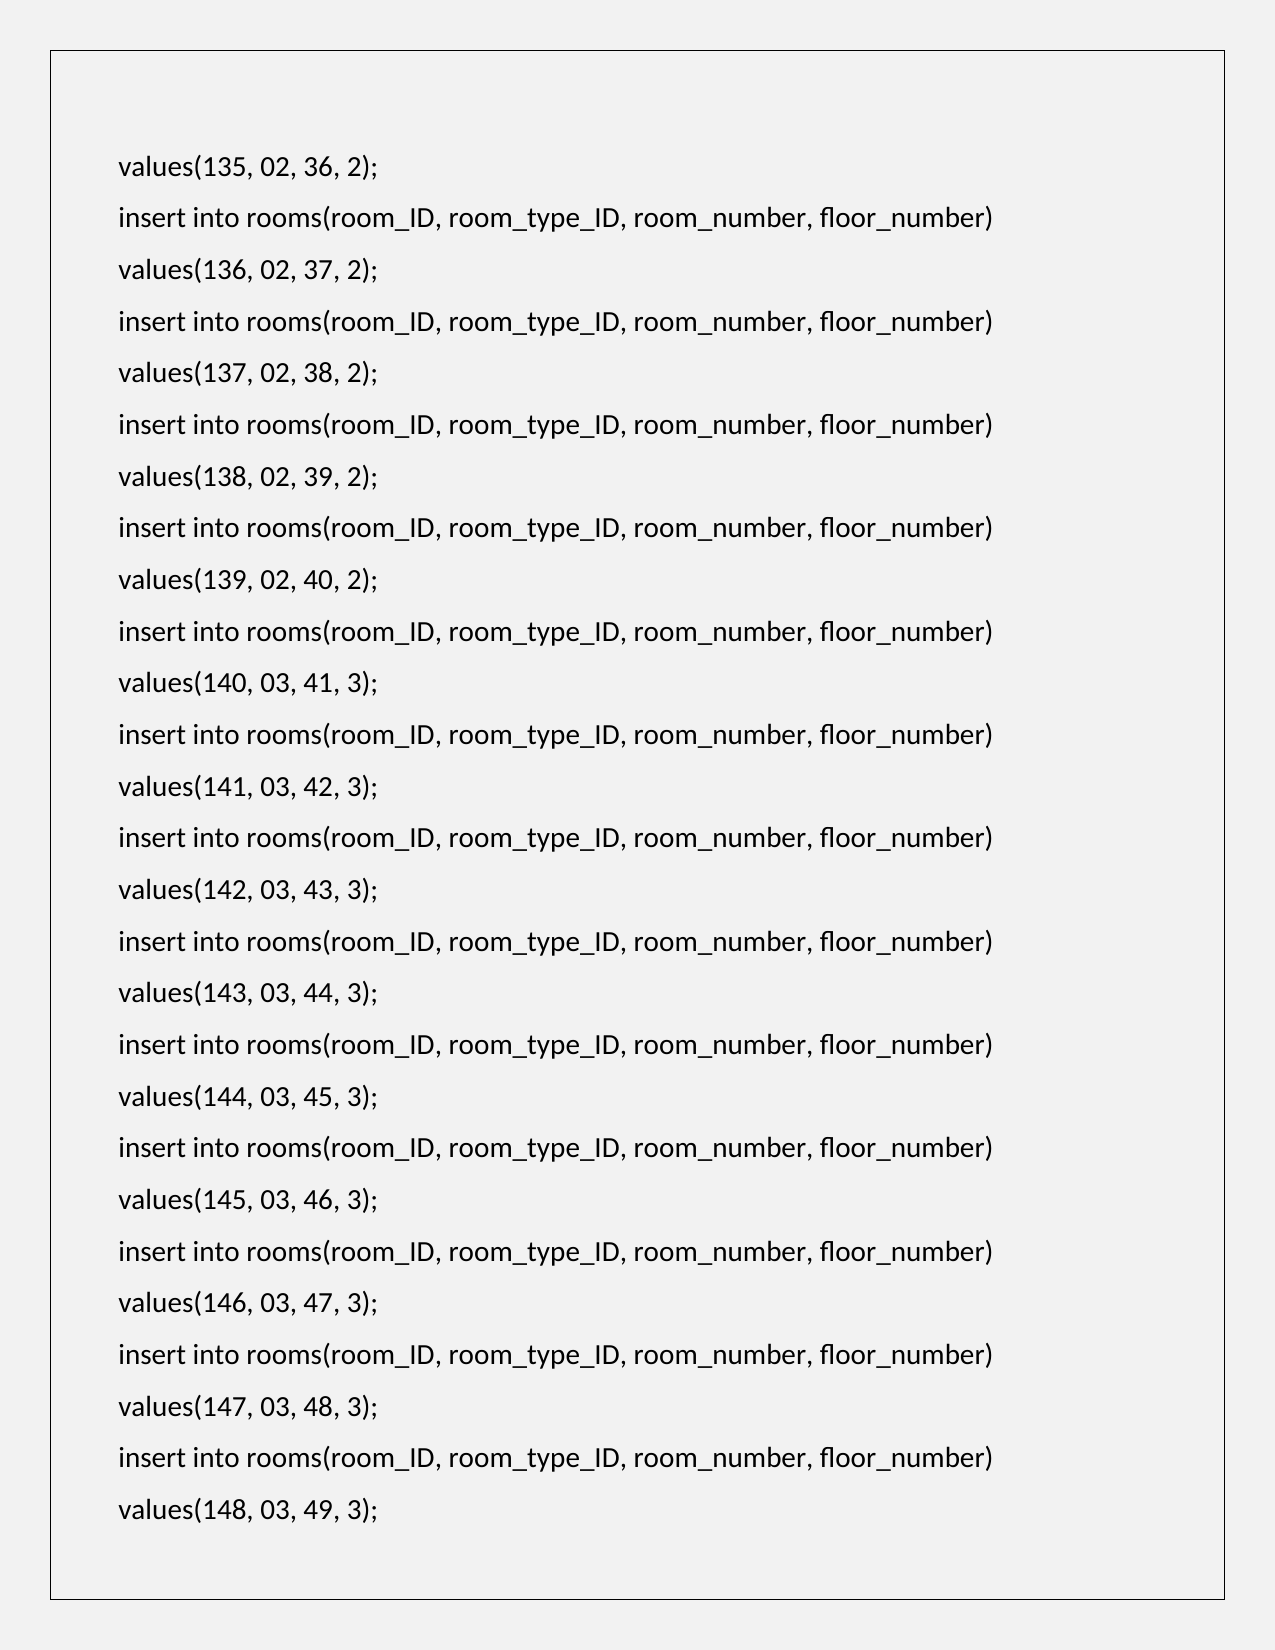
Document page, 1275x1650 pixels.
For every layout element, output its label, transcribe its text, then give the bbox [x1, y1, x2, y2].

text values(146, 03, 47, 3); [118, 1284, 1157, 1320]
text values(139, 02, 40, 2); [118, 561, 1157, 597]
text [118, 1439, 1157, 1475]
text values(136, 02, 37, 2); [118, 251, 1157, 287]
text insert into rooms(room_ID, room_type_ID, room_number, floor_number) [118, 613, 1157, 648]
text values(142, 03, 43, 3); [118, 871, 1157, 907]
text values(144, 03, 45, 3); [118, 1078, 1157, 1113]
text values(138, 02, 39, 2); [118, 458, 1157, 493]
text insert into rooms(room_ID, room_type_ID, room_number, floor_number) [118, 819, 1157, 855]
text values(141, 03, 42, 3); [118, 768, 1157, 803]
text values(137, 02, 38, 2); [118, 354, 1157, 390]
text insert into rooms(room_ID, room_type_ID, room_number, floor_number) [118, 509, 1157, 545]
text insert into rooms(room_ID, room_type_ID, room_number, floor_number) [118, 923, 1157, 958]
text values(140, 03, 41, 3); [118, 664, 1157, 700]
text values(143, 03, 44, 3); [118, 974, 1157, 1010]
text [118, 1336, 1157, 1372]
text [118, 199, 1157, 235]
text insert into rooms(room_ID, room_type_ID, room_number, floor_number) [118, 716, 1157, 752]
text insert into rooms(room_ID, room_type_ID, room_number, floor_number) [118, 1026, 1157, 1062]
text insert into rooms(room_ID, room_type_ID, room_number, floor_number) [118, 406, 1157, 442]
text values(147, 03, 48, 3); [118, 1388, 1157, 1423]
text values(148, 03, 49, 3); [118, 1491, 1157, 1527]
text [118, 303, 1157, 338]
text insert into rooms(room_ID, room_type_ID, room_number, floor_number) [118, 1233, 1157, 1268]
text values(145, 03, 46, 3); [118, 1181, 1157, 1217]
text insert into rooms(room_ID, room_type_ID, room_number, floor_number) [118, 1129, 1157, 1165]
text values(135, 02, 36, 2); [118, 148, 1157, 183]
